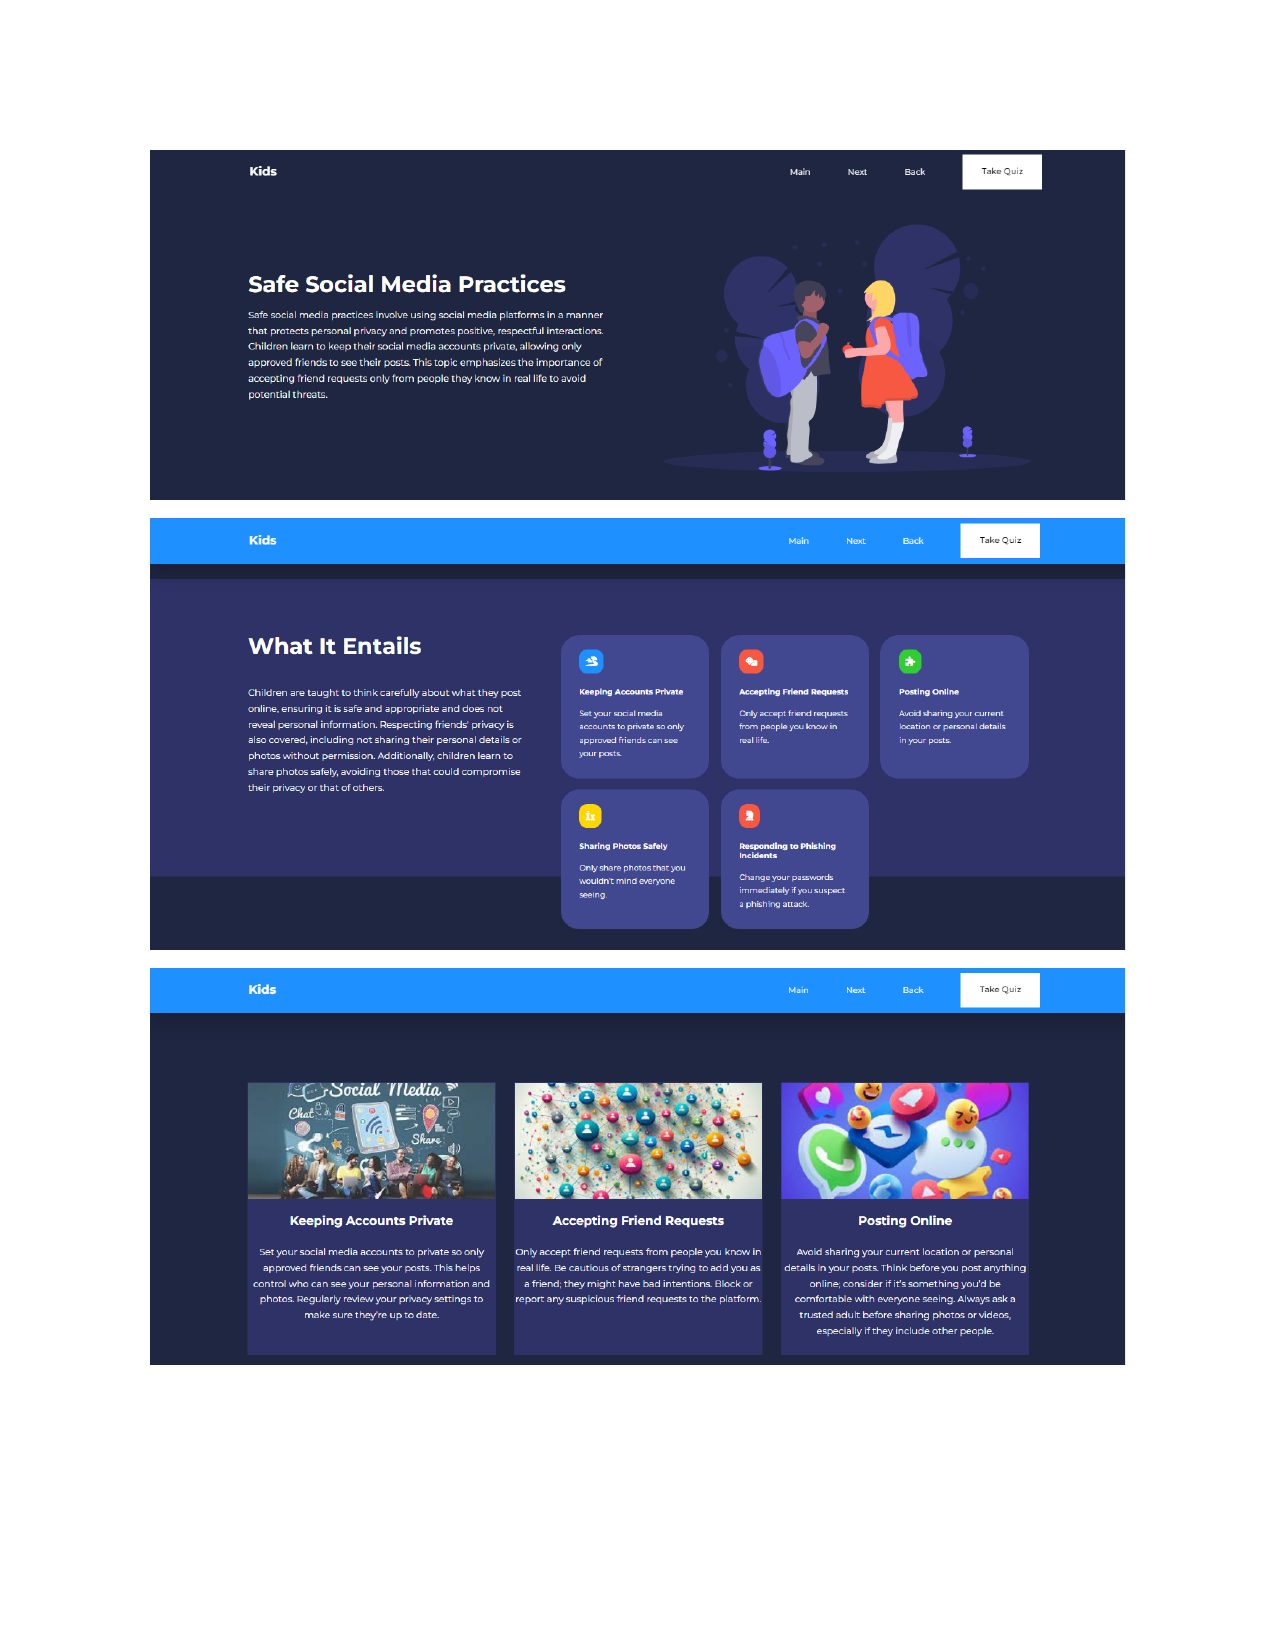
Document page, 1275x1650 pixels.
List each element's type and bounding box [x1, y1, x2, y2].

picture [150, 150, 1125, 500]
picture [150, 968, 1125, 1365]
picture [150, 518, 1125, 950]
